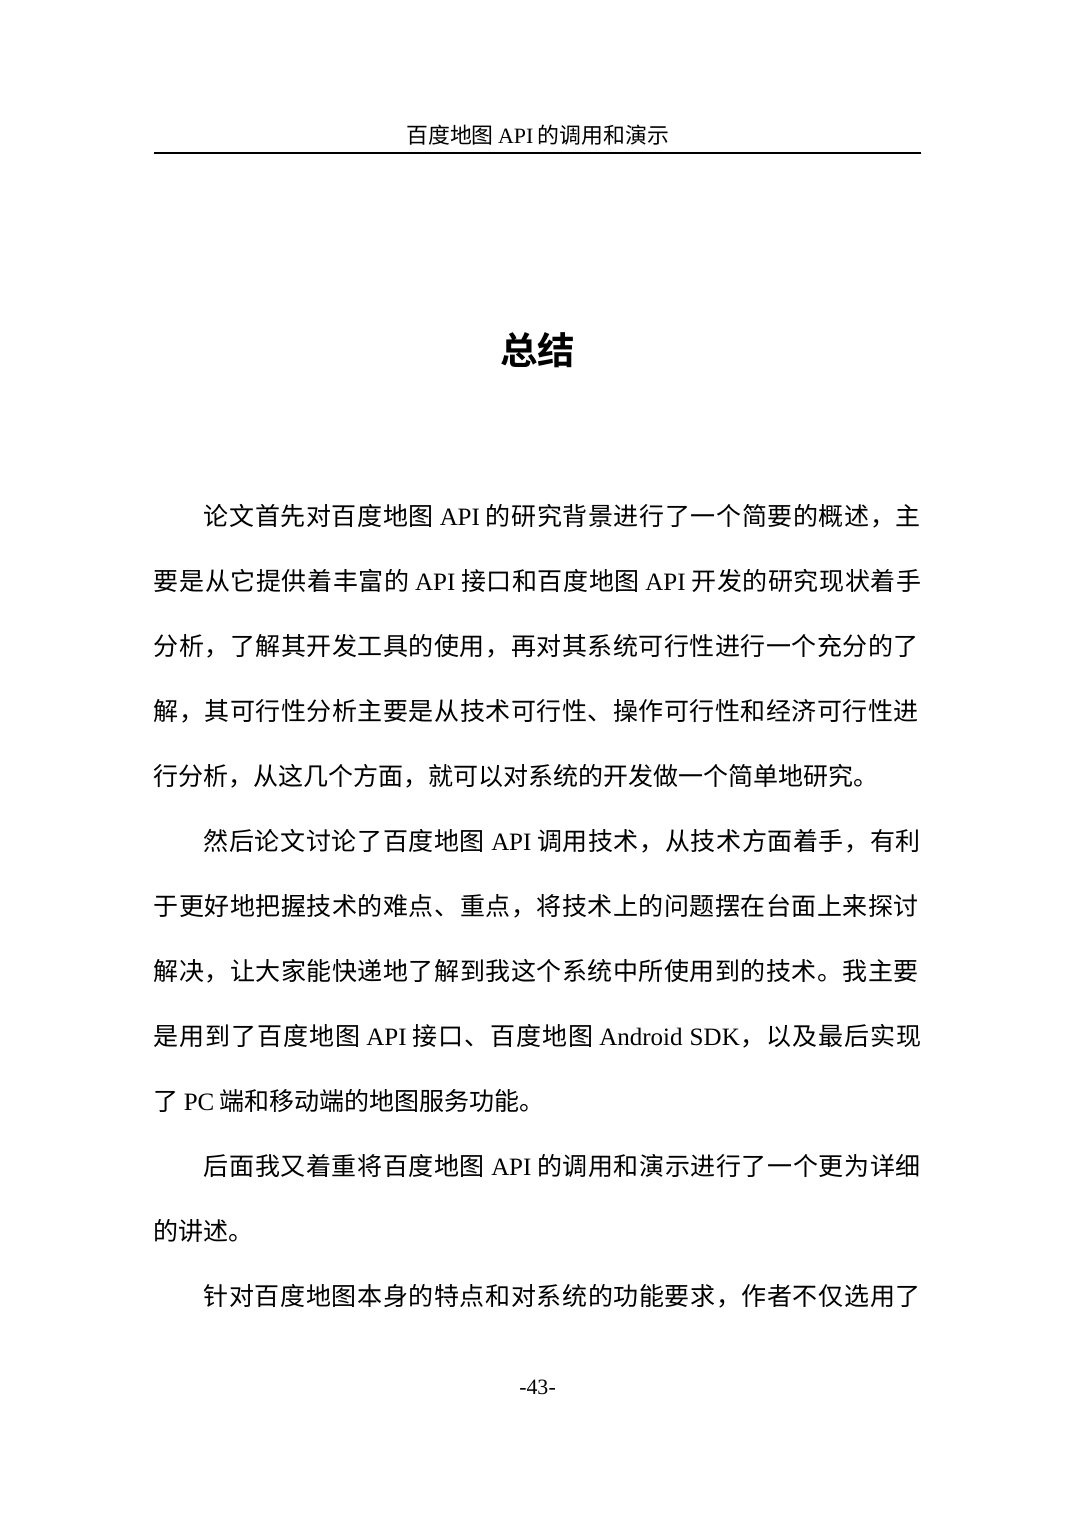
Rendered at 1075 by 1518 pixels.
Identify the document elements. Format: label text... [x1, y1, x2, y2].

text 后面我又着重将百度地图API的调用和演示进行了一个更为详细的讲述。 [153, 1132, 921, 1262]
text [153, 1262, 921, 1327]
text 论文首先对百度地图API的研究背景进行了一个简要的概述，主要是从它提供着丰富的API接口和百度地图API开发的研究现状着手分析，了解其开发工具的使用，再对其系统可行性进行一个充分的了解，其可行性分析主要是从技术可行性、操作可行性和经济可行性进行分析，从这几个方面，就可以对系统的开发做一个简单地研究。 [153, 482, 921, 807]
text 然后论文讨论了百度地图API调用技术，从技术方面着手，有利于更好地把握技术的难点、重点，将技术上的问题摆在台面上来探讨、解决，让大家能快递地了解到我这个系统中所使用到的技术。我主要是用到了百度地图API接口、百度地图Android SDK，以及最后实现了PC端和移动端的地图服务功能。 [153, 807, 921, 1132]
subtitle 总结 [153, 316, 921, 381]
